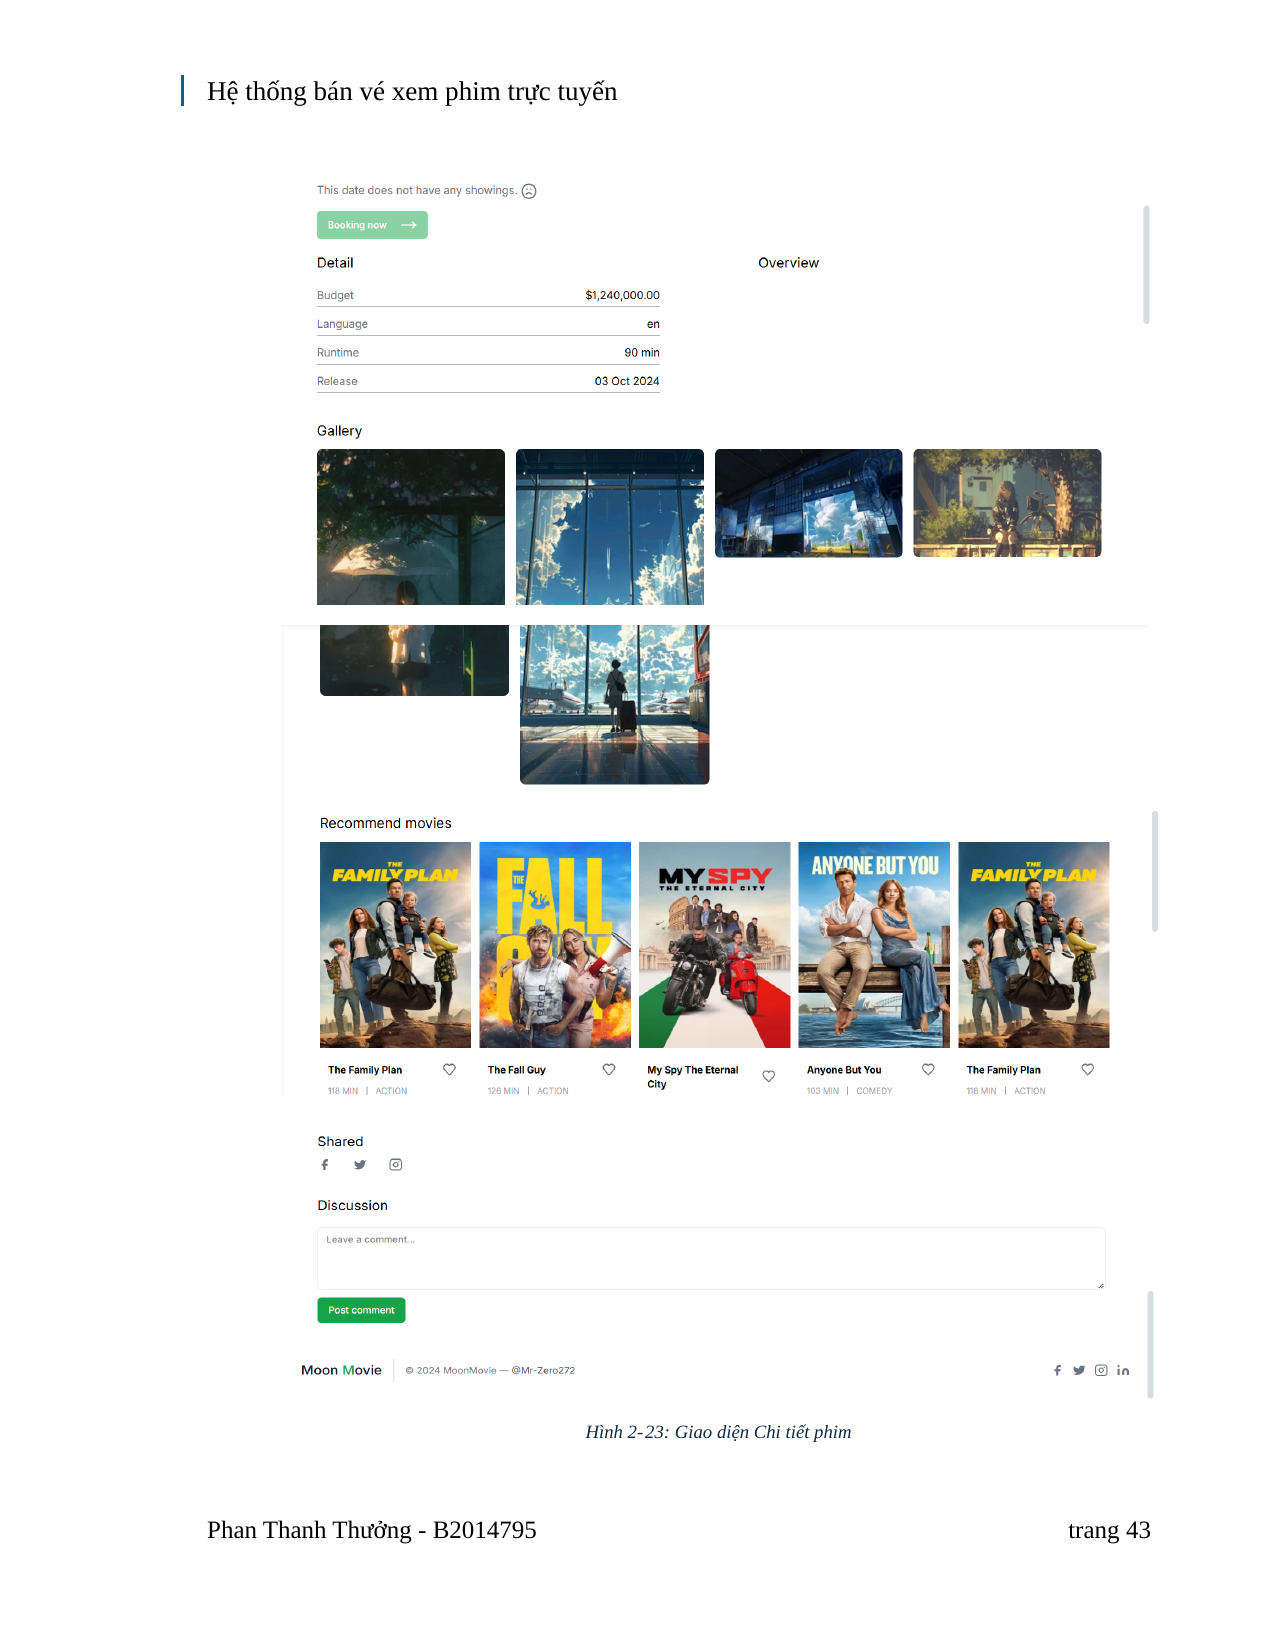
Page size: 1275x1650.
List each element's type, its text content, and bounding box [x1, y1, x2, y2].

picture [281, 1116, 1155, 1400]
picture [281, 177, 1152, 605]
picture [281, 625, 1160, 1096]
